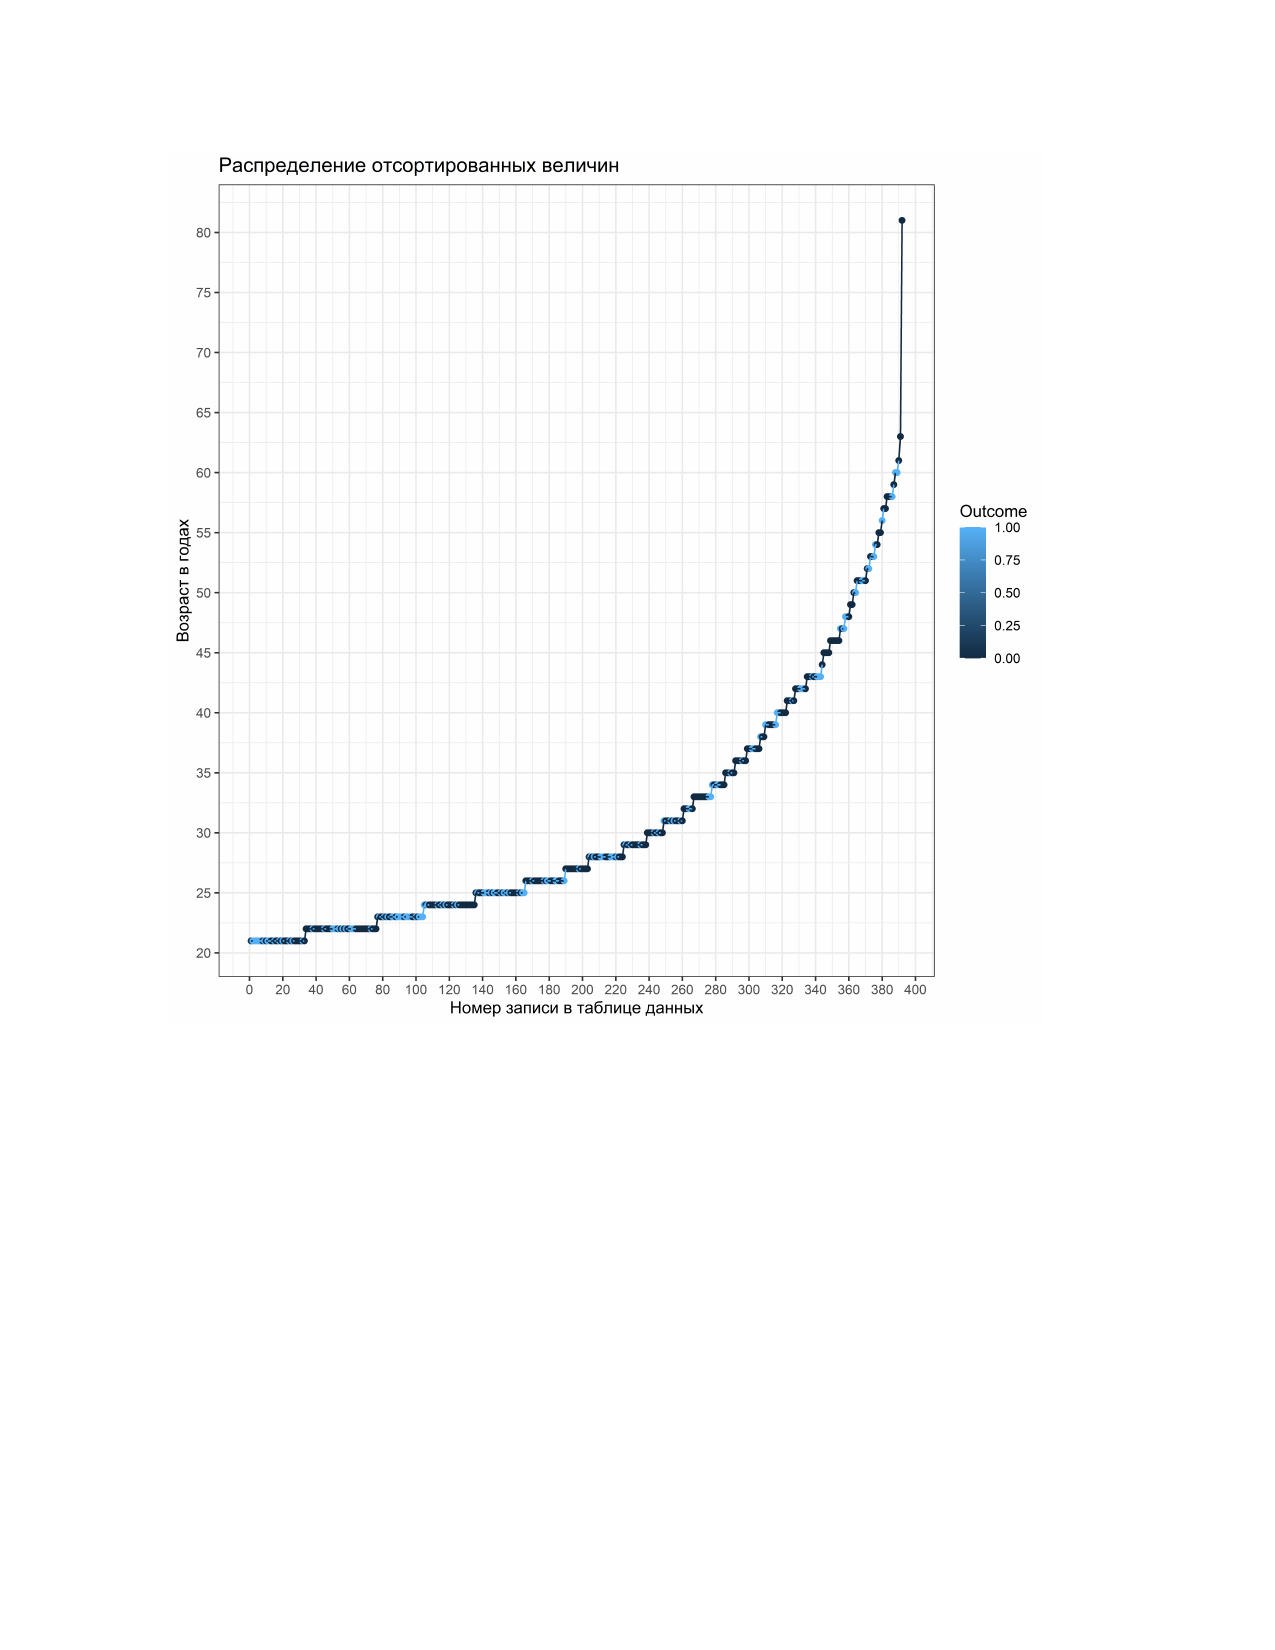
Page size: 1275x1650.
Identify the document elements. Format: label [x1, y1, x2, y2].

picture [168, 150, 1044, 1025]
